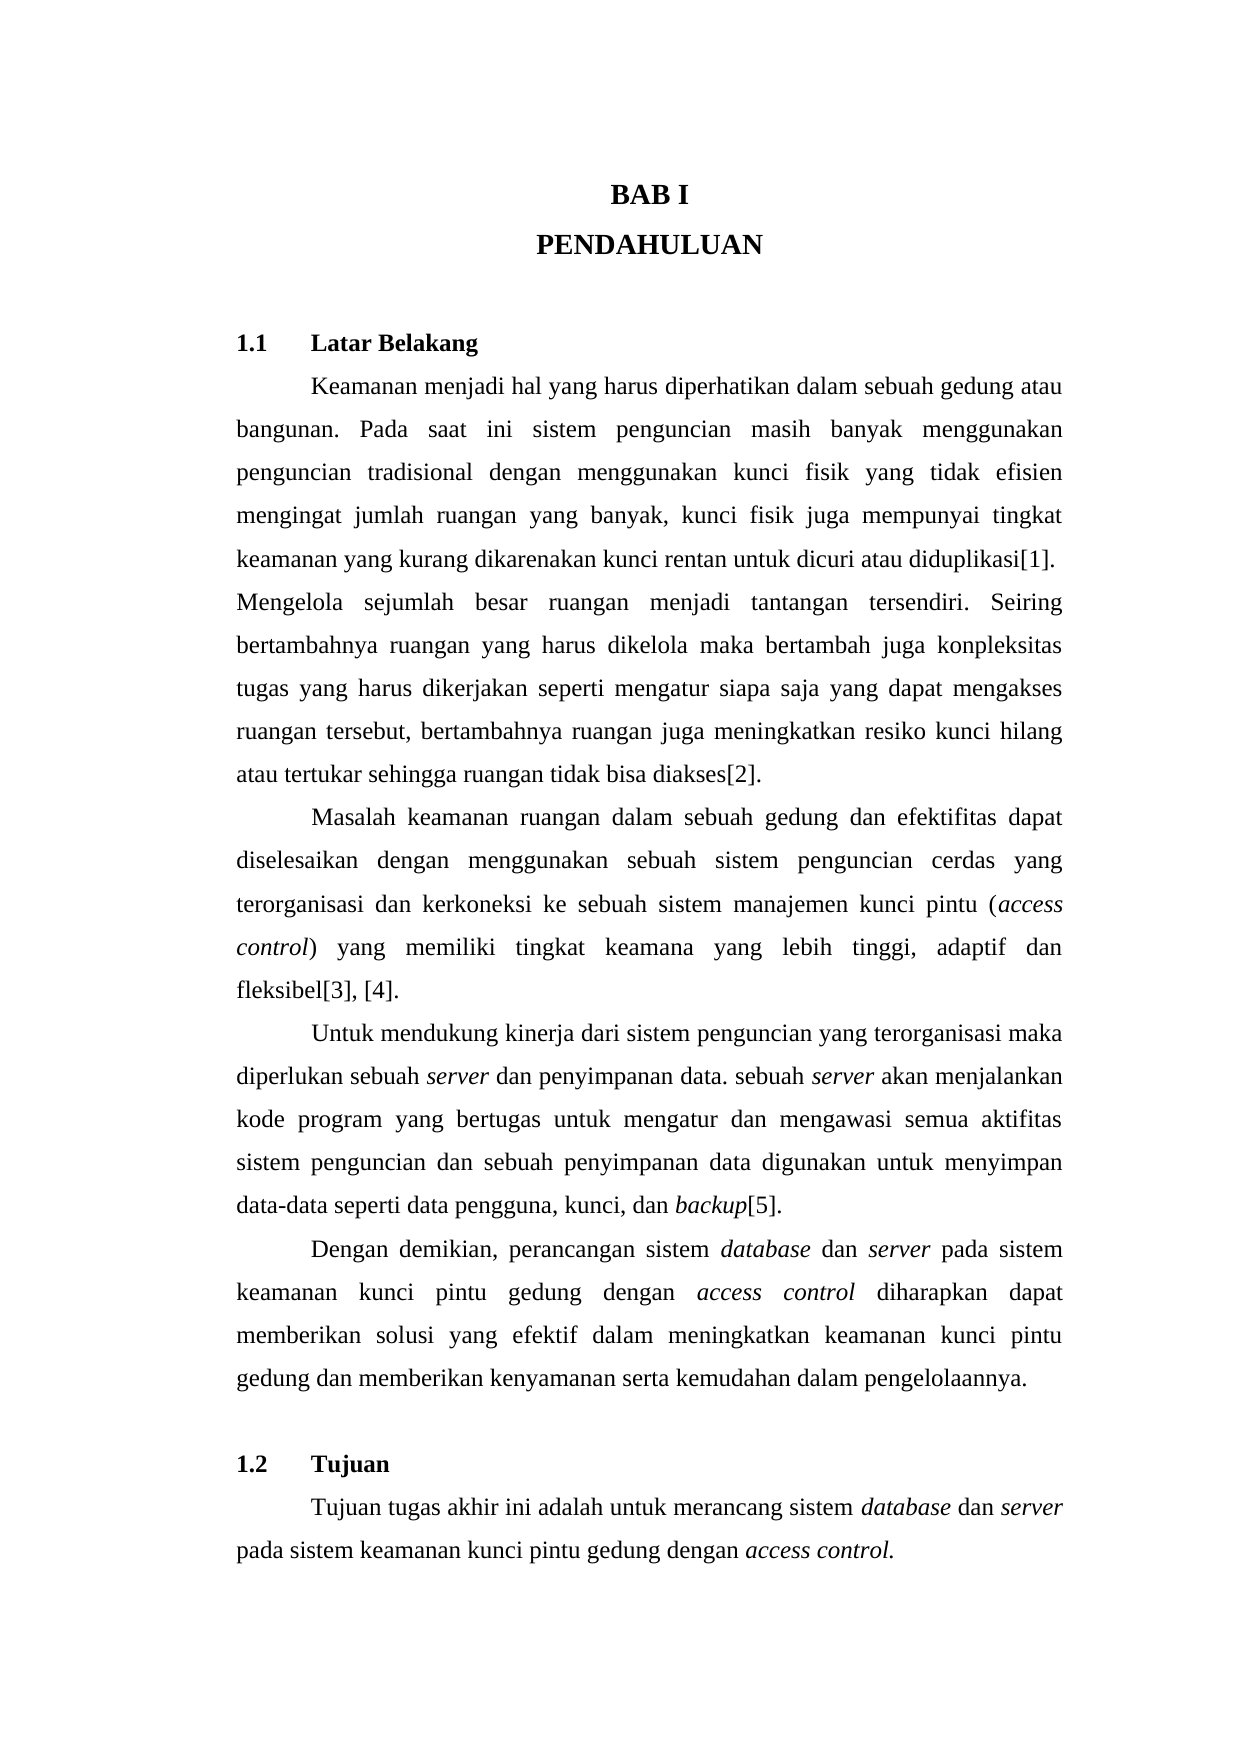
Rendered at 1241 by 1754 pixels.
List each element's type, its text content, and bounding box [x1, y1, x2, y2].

text PENDAHULUAN [236, 227, 1063, 261]
text Dengan demikian, perancangan sistem database dan server pada sistem keamanan kunci pintu gedung dengan access control diharapkan dapat memberikan solusi yang efektif dalam meningkatkan keamanan kunci pintu gedung dan memberikan kenyamanan serta kemudahan dalam pengelolaannya. [236, 1234, 1063, 1392]
text Masalah keamanan ruangan dalam sebuah gedung dan efektifitas dapat diselesaikan dengan menggunakan sebuah sistem penguncian cerdas yang terorganisasi dan kerkoneksi ke sebuah sistem manajemen kunci pintu (access control) yang memiliki tingkat keamana yang lebih tinggi, adaptif dan fleksibel[3], [4]. [236, 802, 1063, 1004]
text Mengelola sejumlah besar ruangan menjadi tantangan tersendiri. Seiring bertambahnya ruangan yang harus dikelola maka bertambah juga konpleksitas tugas yang harus dikerjakan seperti mengatur siapa saja yang dapat mengakses ruangan tersebut, bertambahnya ruangan juga meningkatkan resiko kunci hilang atau tertukar sehingga ruangan tidak bisa diakses[2]. [236, 587, 1063, 788]
text Untuk mendukung kinerja dari sistem penguncian yang terorganisasi maka diperlukan sebuah server dan penyimpanan data. sebuah server akan menjalankan kode program yang bertugas untuk mengatur dan mengawasi semua aktifitas sistem penguncian dan sebuah penyimpanan data digunakan untuk menyimpan data-data seperti data pengguna, kunci, dan backup[5]. [236, 1018, 1063, 1219]
text Tujuan tugas akhir ini adalah untuk merancang sistem database dan server pada sistem keamanan kunci pintu gedung dengan access control. [236, 1492, 1063, 1564]
text Keamanan menjadi hal yang harus diperhatikan dalam sebuah gedung atau bangunan. Pada saat ini sistem penguncian masih banyak menggunakan penguncian tradisional dengan menggunakan kunci fisik yang tidak efisien mengingat jumlah ruangan yang banyak, kunci fisik juga mempunyai tingkat keamanan yang kurang dikarenakan kunci rentan untuk dicuri atau diduplikasi[1]. [236, 371, 1063, 572]
text Latar Belakang [236, 328, 1063, 357]
subtitle BAB I [236, 177, 1063, 211]
text Tujuan [236, 1449, 1063, 1478]
